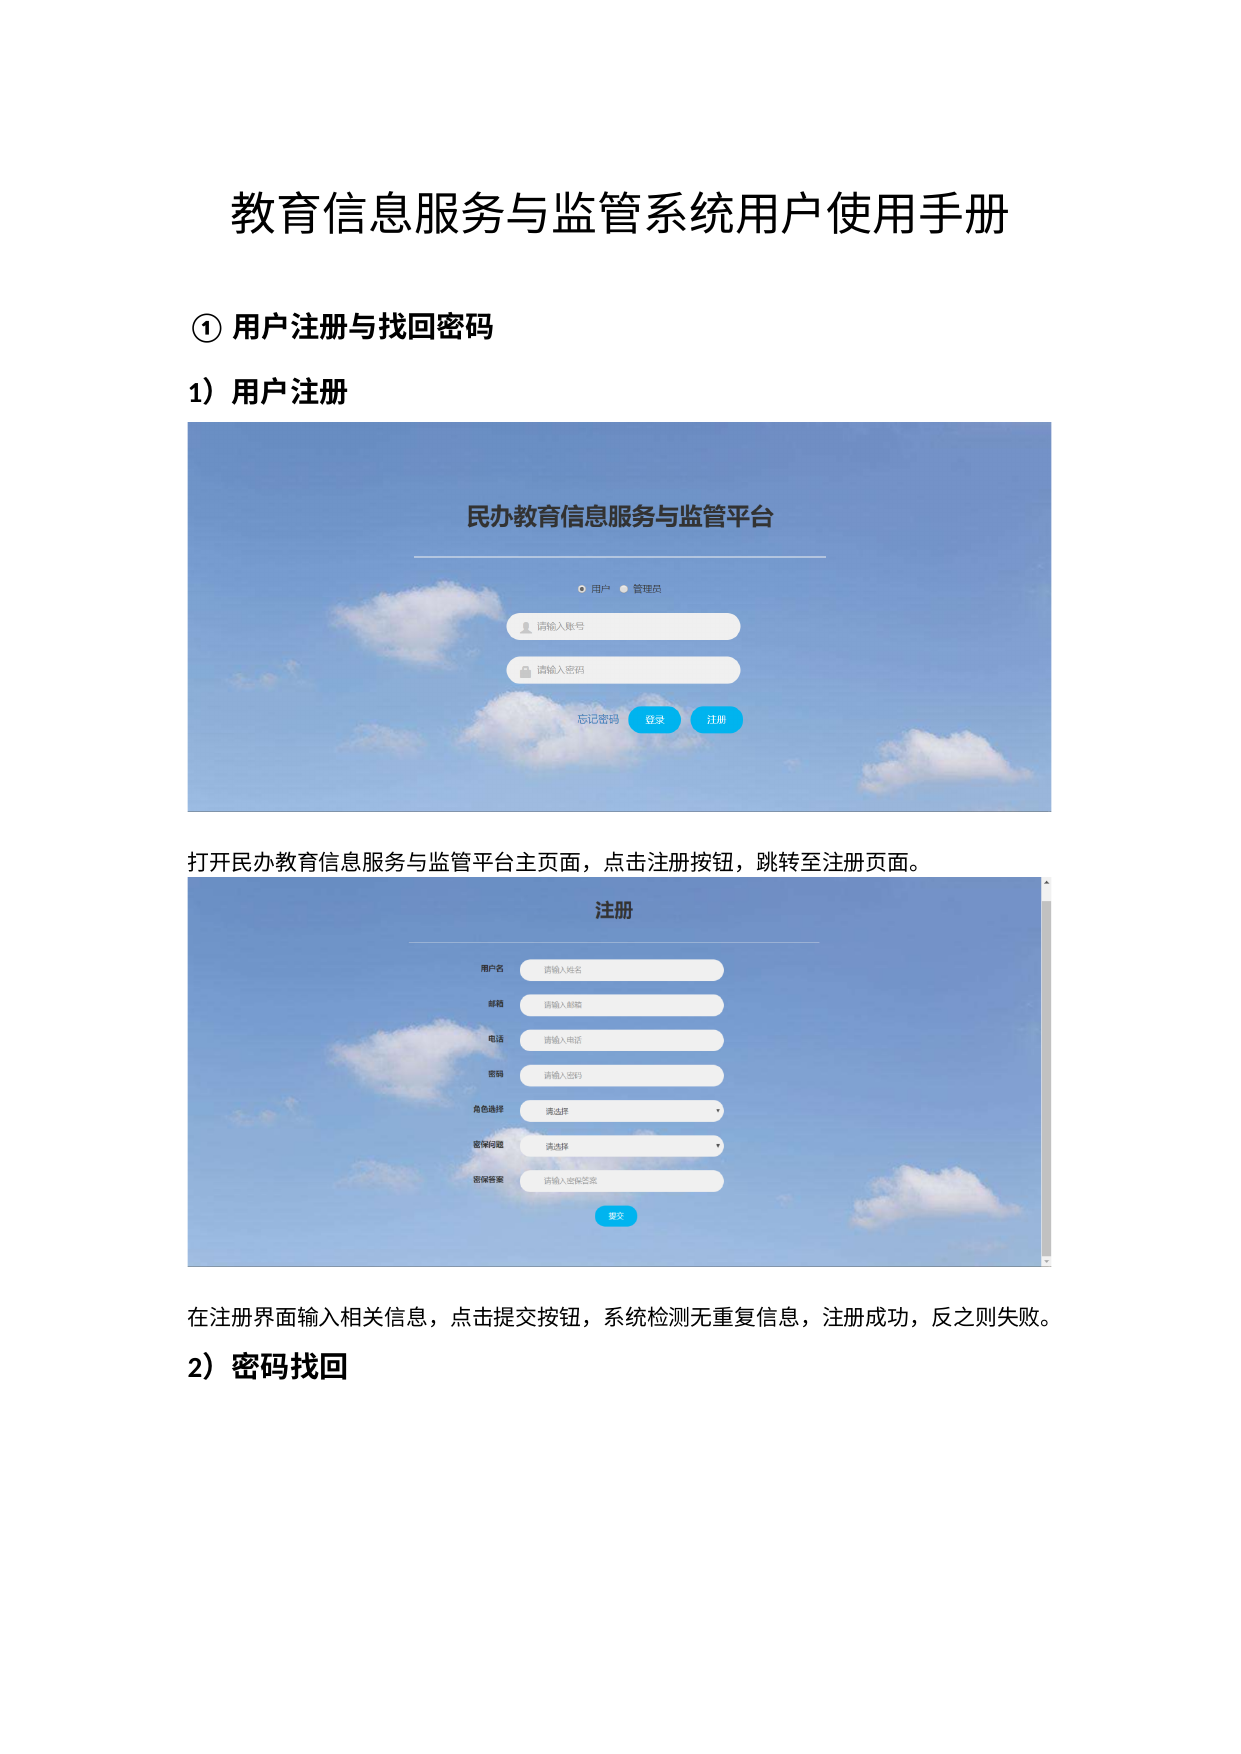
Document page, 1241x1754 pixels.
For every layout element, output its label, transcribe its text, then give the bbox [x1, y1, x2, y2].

text ①用户注册与找回密码 [187, 292, 1053, 357]
text 教育信息服务与监管系统用户使用手册 [187, 162, 1053, 259]
text 打开民办教育信息服务与监管平台主页面，点击注册按钮，跳转至注册页面。 [187, 844, 1053, 877]
list 密码找回 [187, 1332, 1053, 1397]
picture [187, 877, 1052, 1267]
text 1）用户注册 [187, 357, 1053, 422]
picture [187, 422, 1052, 812]
text 在注册界面输入相关信息，点击提交按钮，系统检测无重复信息，注册成功，反之则失败。 [187, 1299, 1053, 1332]
